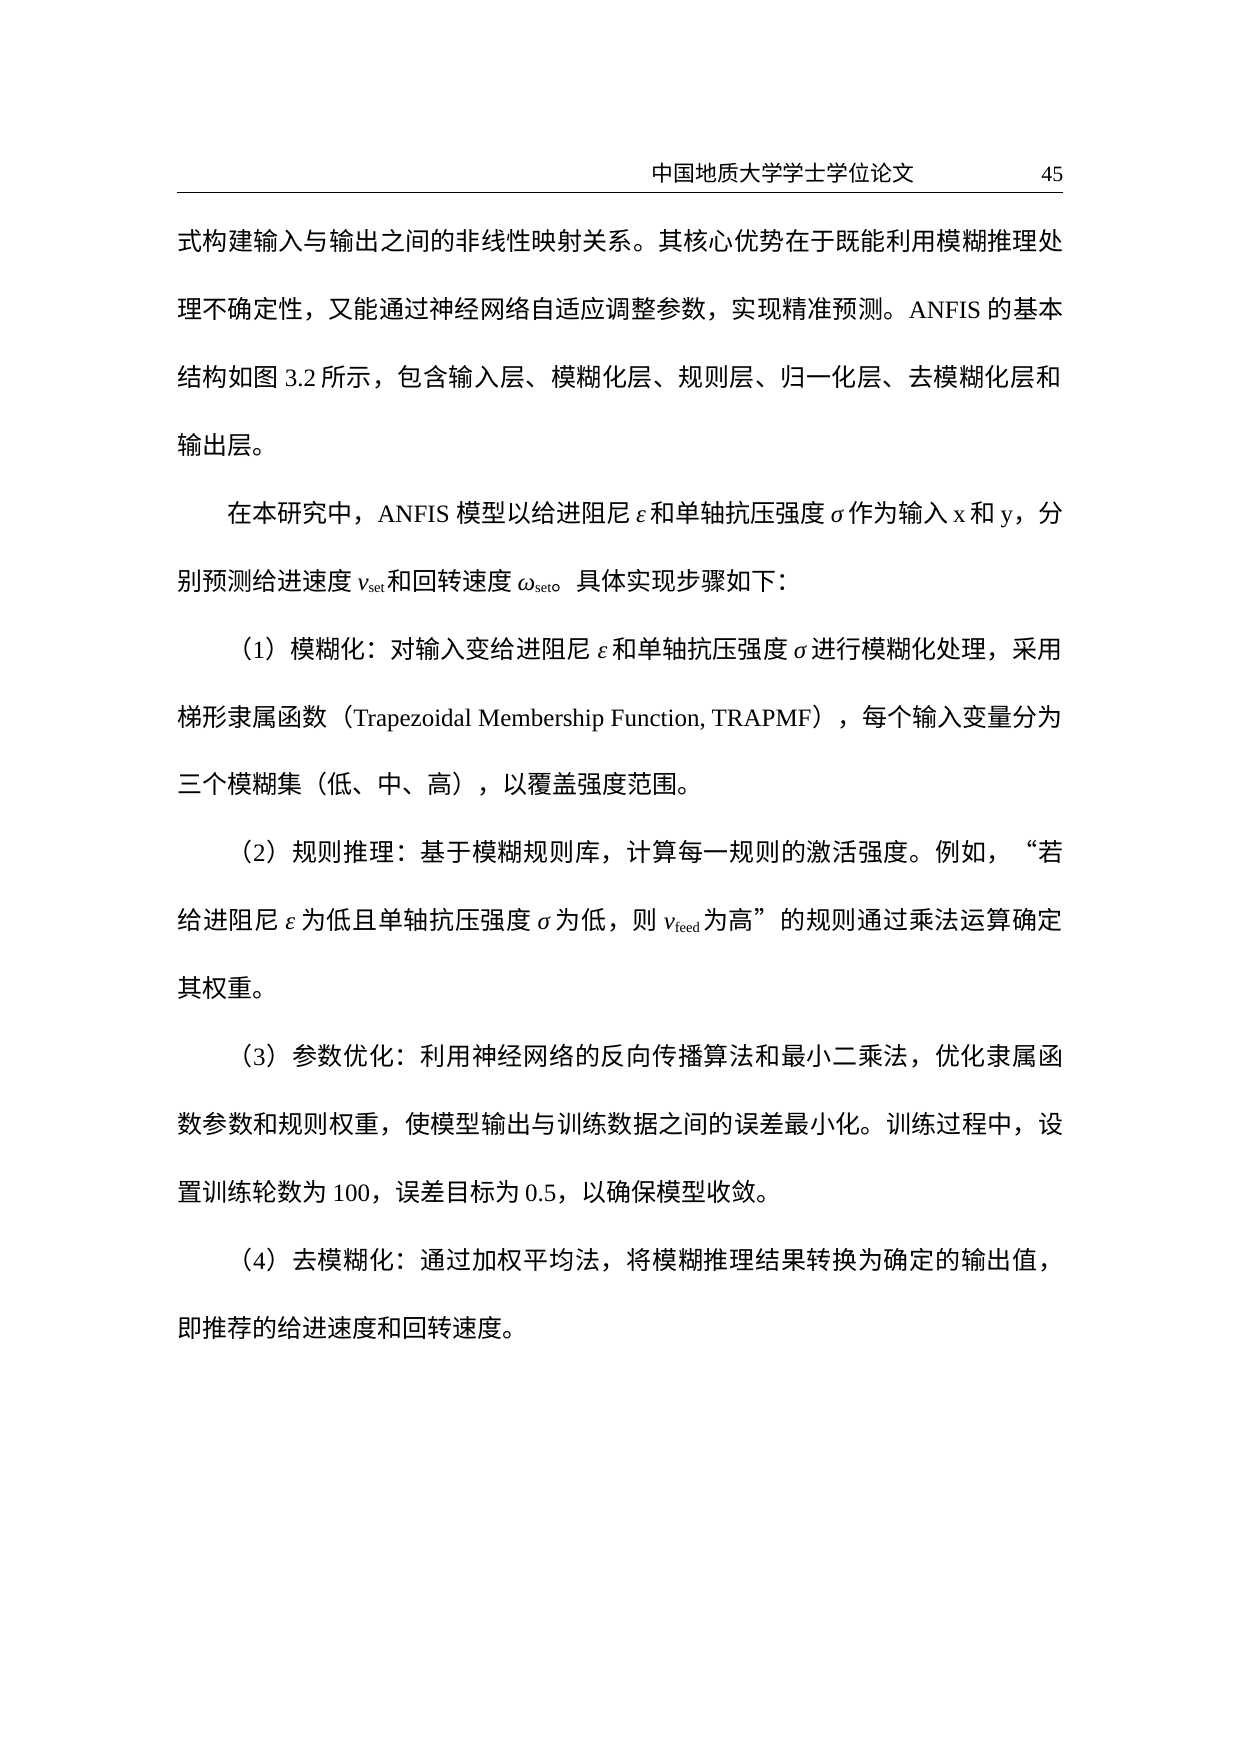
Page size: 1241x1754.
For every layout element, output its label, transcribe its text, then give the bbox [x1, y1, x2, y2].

text （2）规则推理：基于模糊规则库，计算每一规则的激活强度。例如，“若给进阻尼ε为低且单轴抗压强度σ为低，则vfeed为高”的规则通过乘法运算确定其权重。 [177, 817, 1063, 1021]
text 在本研究中，ANFIS 模型以给进阻尼ε和单轴抗压强度σ作为输入x和y，分别预测给进速度vset和回转速度ωset。具体实现步骤如下： [177, 477, 1063, 613]
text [177, 206, 1063, 477]
text （1）模糊化：对输入变给进阻尼ε和单轴抗压强度σ进行模糊化处理，采用梯形隶属函数（Trapezoidal Membership Function, TRAPMF），每个输入变量分为三个模糊集（低、中、高），以覆盖强度范围。 [177, 613, 1063, 817]
text （3）参数优化：利用神经网络的反向传播算法和最小二乘法，优化隶属函数参数和规则权重，使模型输出与训练数据之间的误差最小化。训练过程中，设置训练轮数为100，误差目标为0.5，以确保模型收敛。 [177, 1021, 1063, 1224]
text （4）去模糊化：通过加权平均法，将模糊推理结果转换为确定的输出值，即推荐的给进速度和回转速度。 [177, 1224, 1063, 1360]
